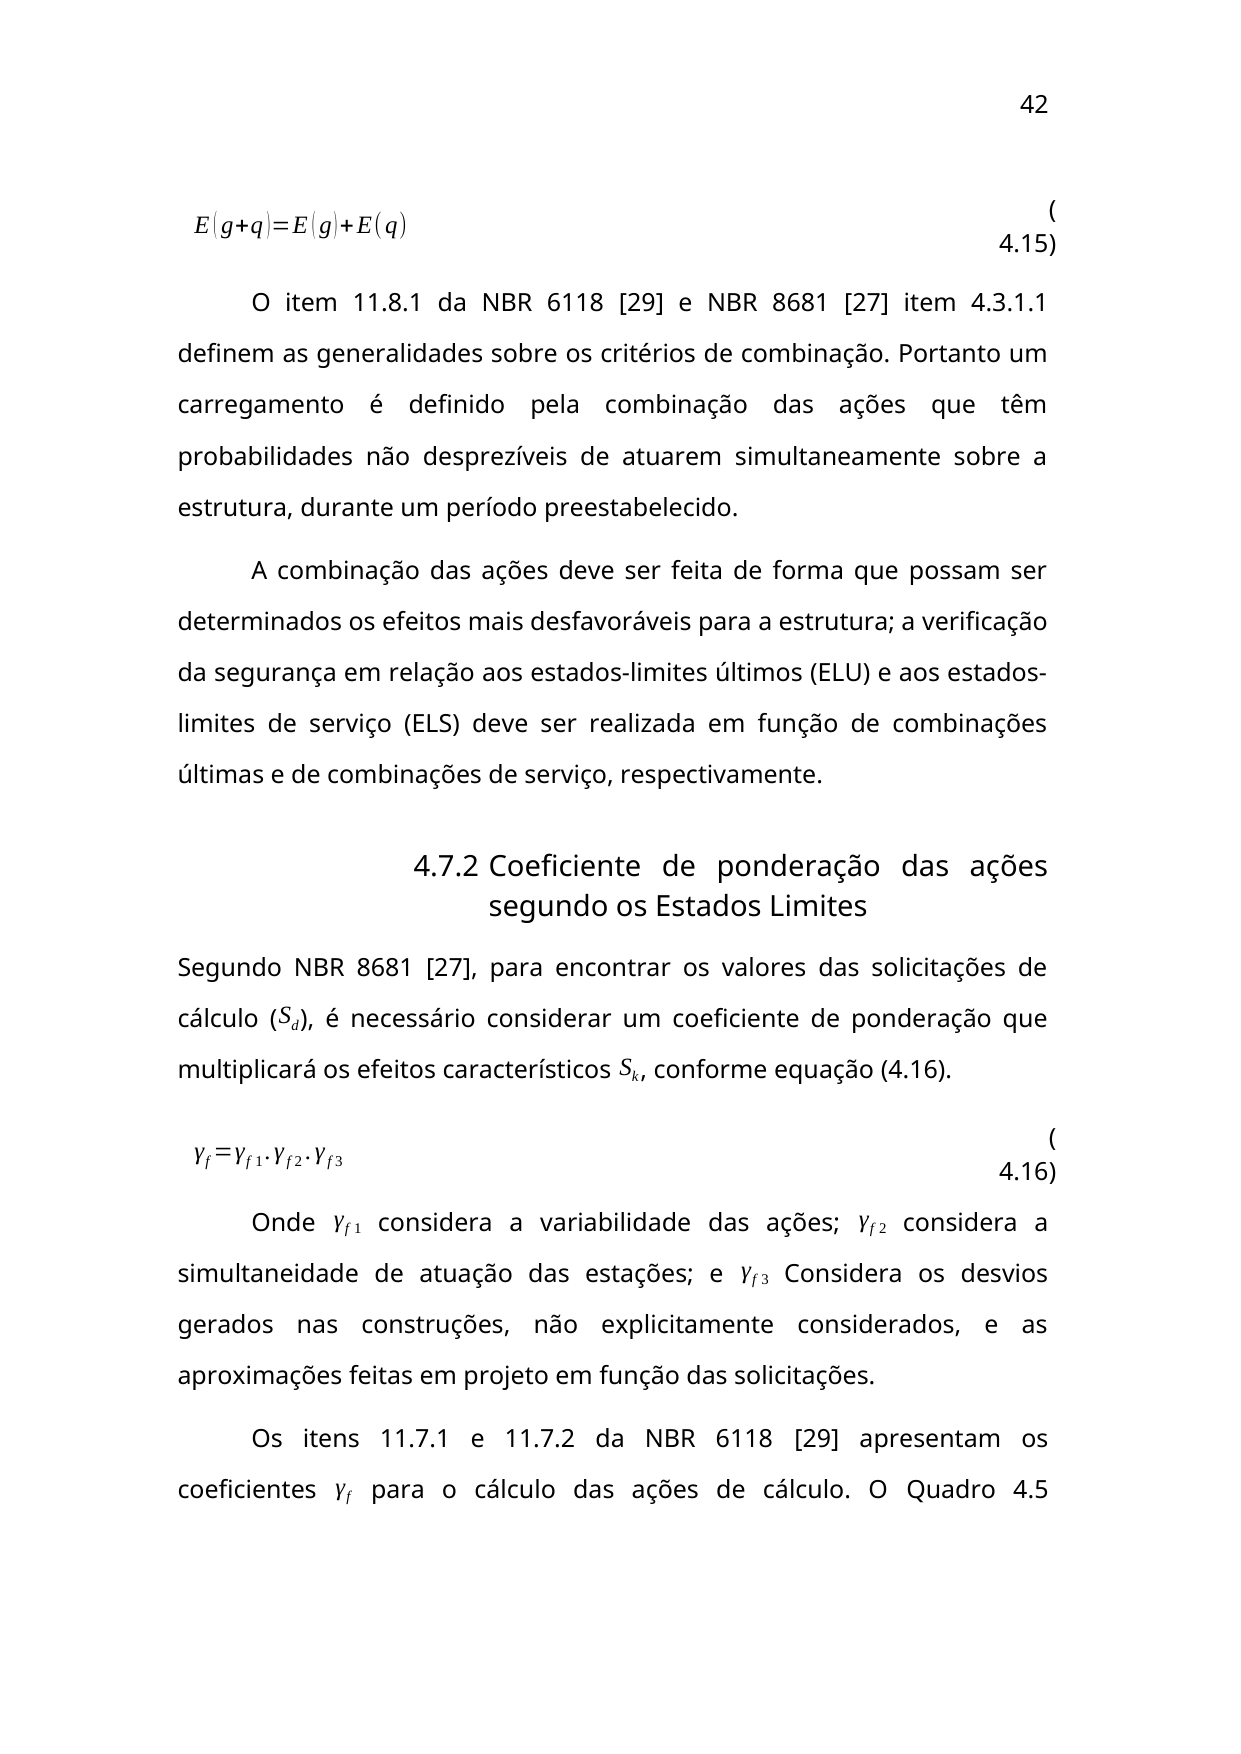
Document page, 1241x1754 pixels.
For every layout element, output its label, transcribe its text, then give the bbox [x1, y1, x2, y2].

text A combinação das ações deve ser feita de forma que possam ser determinados os efeitos mais desfavoráveis para a estrutura; a verificação da segurança em relação aos estados-limites últimos (ELU) e aos estados-limites de serviço (ELS) deve ser realizada em função de combinações últimas e de combinações de serviço, respectivamente. [177, 553, 1048, 791]
subtitle Coeficiente de ponderação das ações segundo os Estados Limites [413, 845, 1048, 925]
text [177, 1421, 1048, 1506]
text Onde considera a variabilidade das ações; considera a simultaneidade de atuação das estações; e Considera os desvios gerados nas construções, não explicitamente considerados, e as aproximações feitas em projeto em função das solicitações. [177, 1204, 1048, 1392]
text Segundo NBR 8681 [27], para encontrar os valores das solicitações de cálculo (), é necessário considerar um coeficiente de ponderação que multiplicará os efeitos característicos , conforme equação (4.16). [177, 950, 1048, 1086]
table_header (4.16) [911, 1115, 1063, 1192]
table_header (4.15) [911, 179, 1063, 272]
table_header [186, 1115, 911, 1192]
table_header [186, 179, 911, 272]
text O item 11.8.1 da NBR 6118 [29] e NBR 8681 [27] item 4.3.1.1 definem as generalidades sobre os critérios de combinação. Portanto um carregamento é definido pela combinação das ações que têm probabilidades não desprezíveis de atuarem simultaneamente sobre a estrutura, durante um período preestabelecido. [177, 285, 1048, 523]
